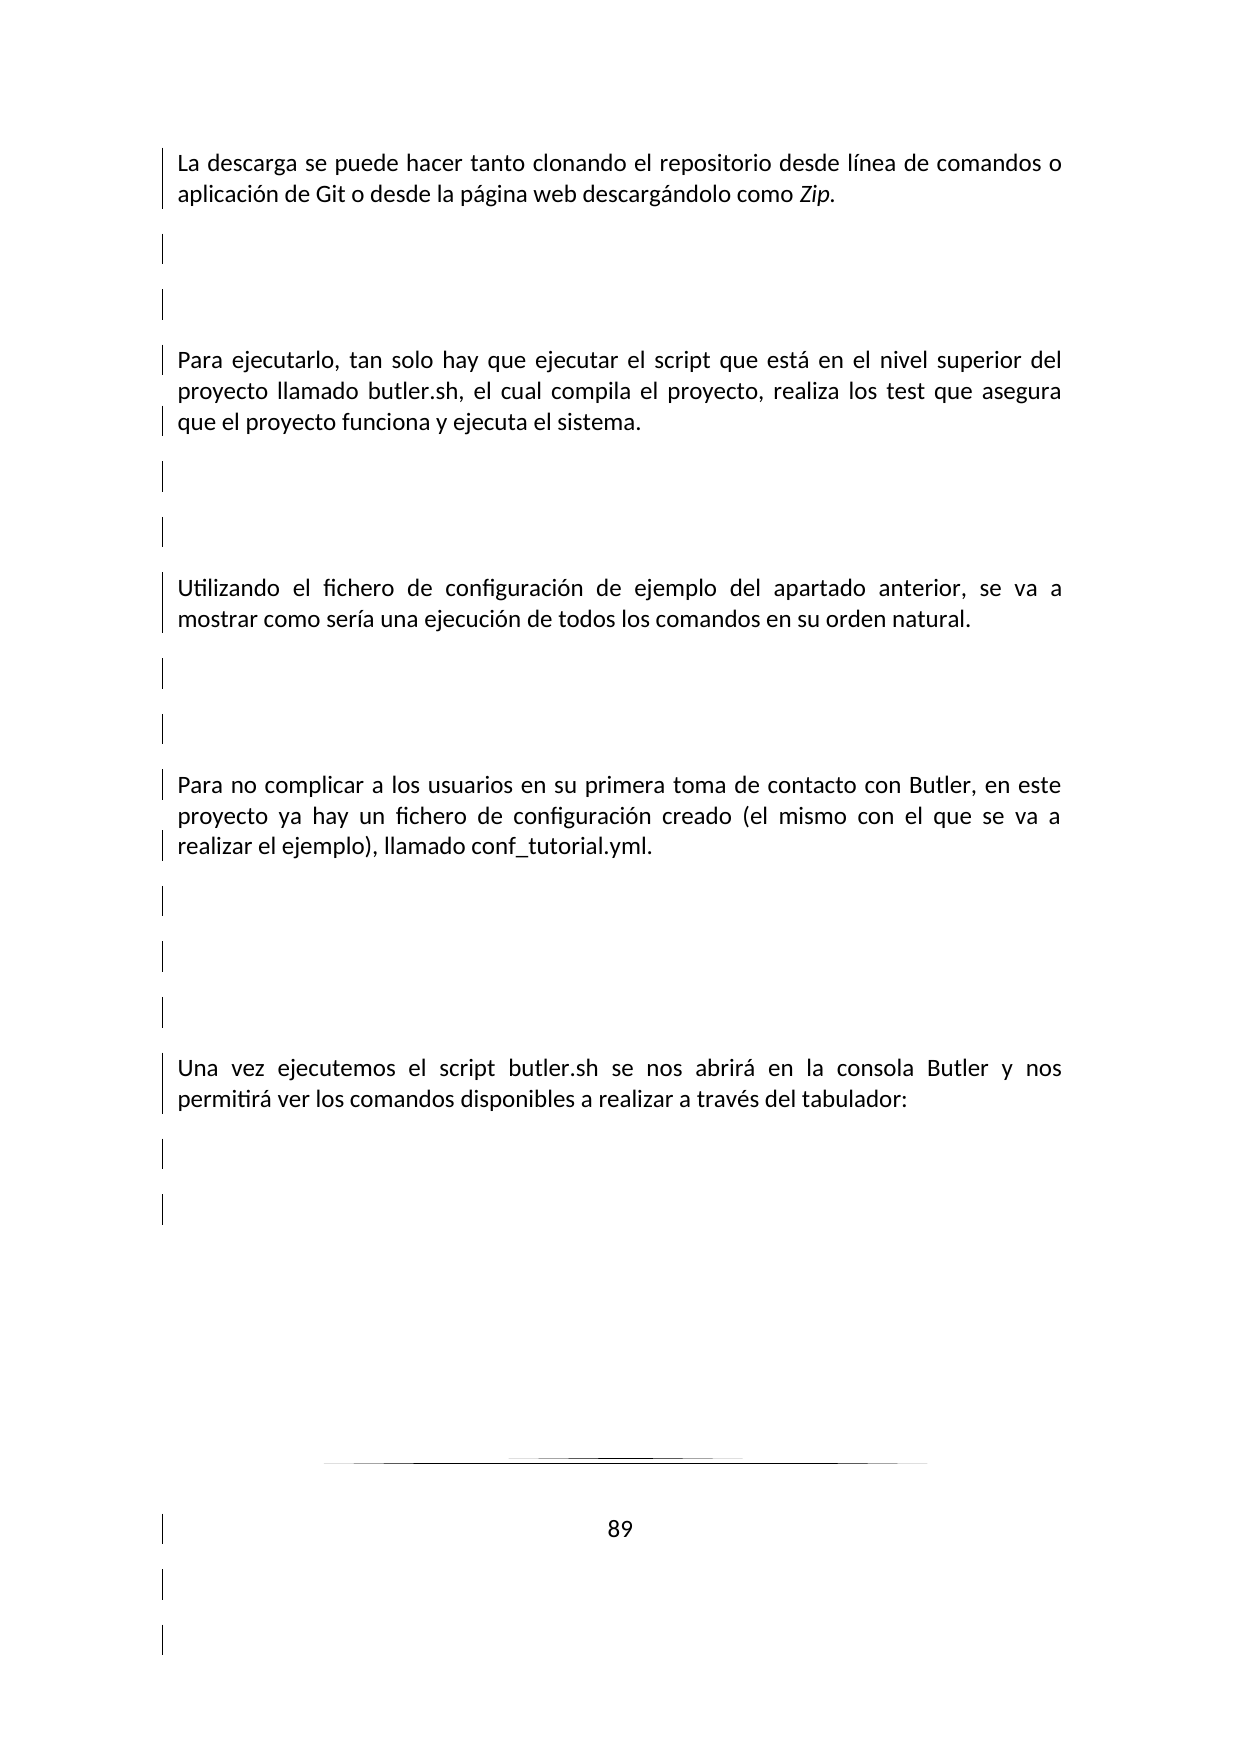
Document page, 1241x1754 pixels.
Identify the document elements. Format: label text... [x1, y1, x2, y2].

text Para ejecutarlo, tan solo hay que ejecutar el script que está en el nivel superior del proyecto llamado butler.sh, el cual compila el proyecto, realiza los test que asegura que el proyecto funciona y ejecuta el sistema. [177, 345, 1063, 436]
text Para no complicar a los usuarios en su primera toma de contacto con Butler, en este proyecto ya hay un fichero de configuración creado (el mismo con el que se va a realizar el ejemplo), llamado conf_tutorial.yml. [177, 769, 1063, 861]
text Una vez ejecutemos el script butler.sh se nos abrirá en la consola Butler y nos permitirá ver los comandos disponibles a realizar a través del tabulador: [177, 1052, 1063, 1113]
text Utilizando el fichero de configuración de ejemplo del apartado anterior, se va a mostrar como sería una ejecución de todos los comandos en su orden natural. [177, 572, 1063, 633]
text La descarga se puede hacer tanto clonando el repositorio desde línea de comandos o aplicación de Git o desde la página web descargándolo como Zip. [177, 148, 1063, 209]
